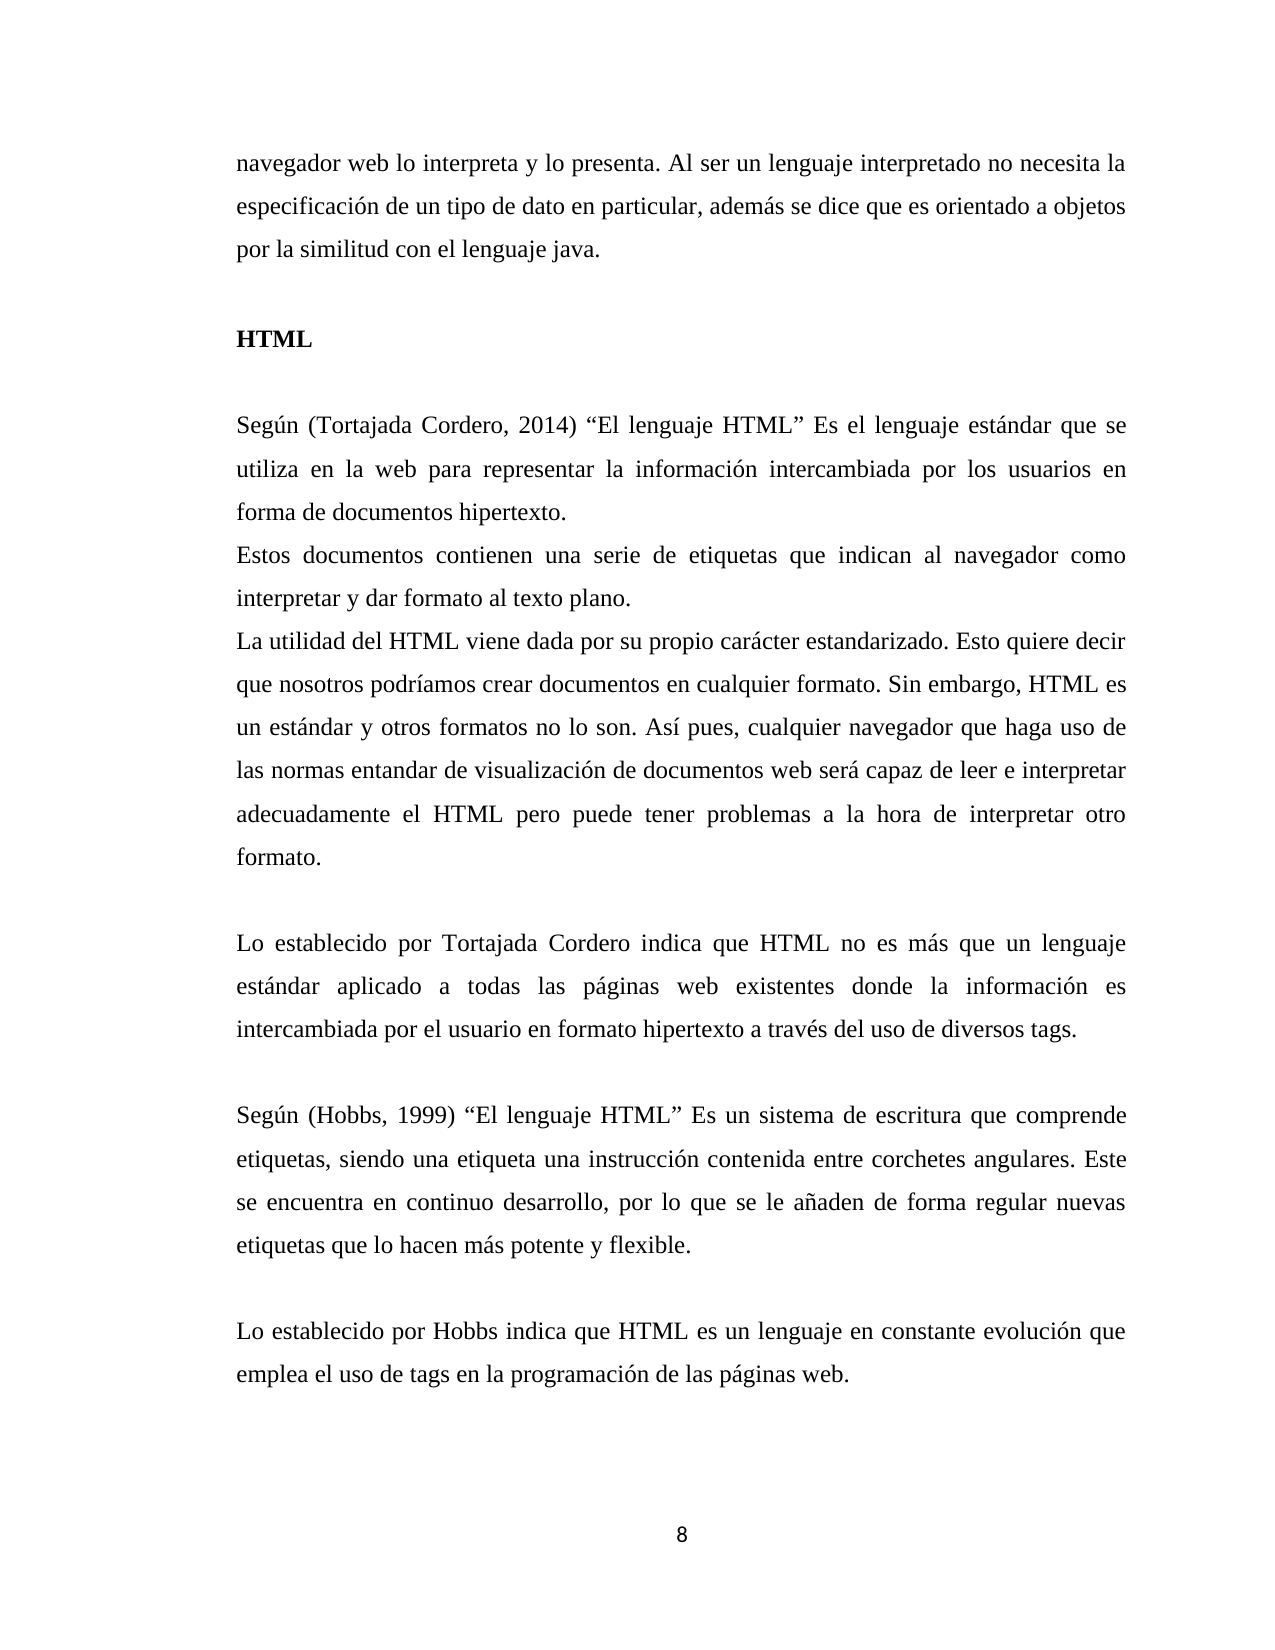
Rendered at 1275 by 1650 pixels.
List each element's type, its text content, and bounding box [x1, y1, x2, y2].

text Lo establecido por Tortajada Cordero indica que HTML no es más que un lenguaje estándar aplicado a todas las páginas web existentes donde la información es intercambiada por el usuario en formato hipertexto a través del uso de diversos tags. [236, 928, 1127, 1043]
text La utilidad del HTML viene dada por su propio carácter estandarizado. Esto quiere decir que nosotros podríamos crear documentos en cualquier formato. Sin embargo, HTML es un estándar y otros formatos no lo son. Así pues, cualquier navegador que haga uso de las normas entandar de visualización de documentos web será capaz de leer e interpretar adecuadamente el HTML pero puede tener problemas a la hora de interpretar otro formato. [236, 626, 1127, 871]
text Estos documentos contienen una serie de etiquetas que indican al navegador como interpretar y dar formato al texto plano. [236, 540, 1127, 612]
subtitle HTML [236, 324, 1127, 353]
text Según “El lenguaje HTML” Es un sistema de escritura que comprende etiquetas, siendo una etiqueta una instrucción contenida entre corchetes angulares. Este se encuentra en continuo desarrollo, por lo que se le añaden de forma regular nuevas etiquetas que lo hacen más potente y flexible. [236, 1101, 1127, 1259]
text Según “El lenguaje HTML” Es el lenguaje estándar que se utiliza en la web para representar la información intercambiada por los usuarios en forma de documentos hipertexto. [236, 411, 1127, 526]
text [236, 148, 1127, 263]
text Lo establecido por Hobbs indica que HTML es un lenguaje en constante evolución que emplea el uso de tags en la programación de las páginas web. [236, 1316, 1127, 1388]
